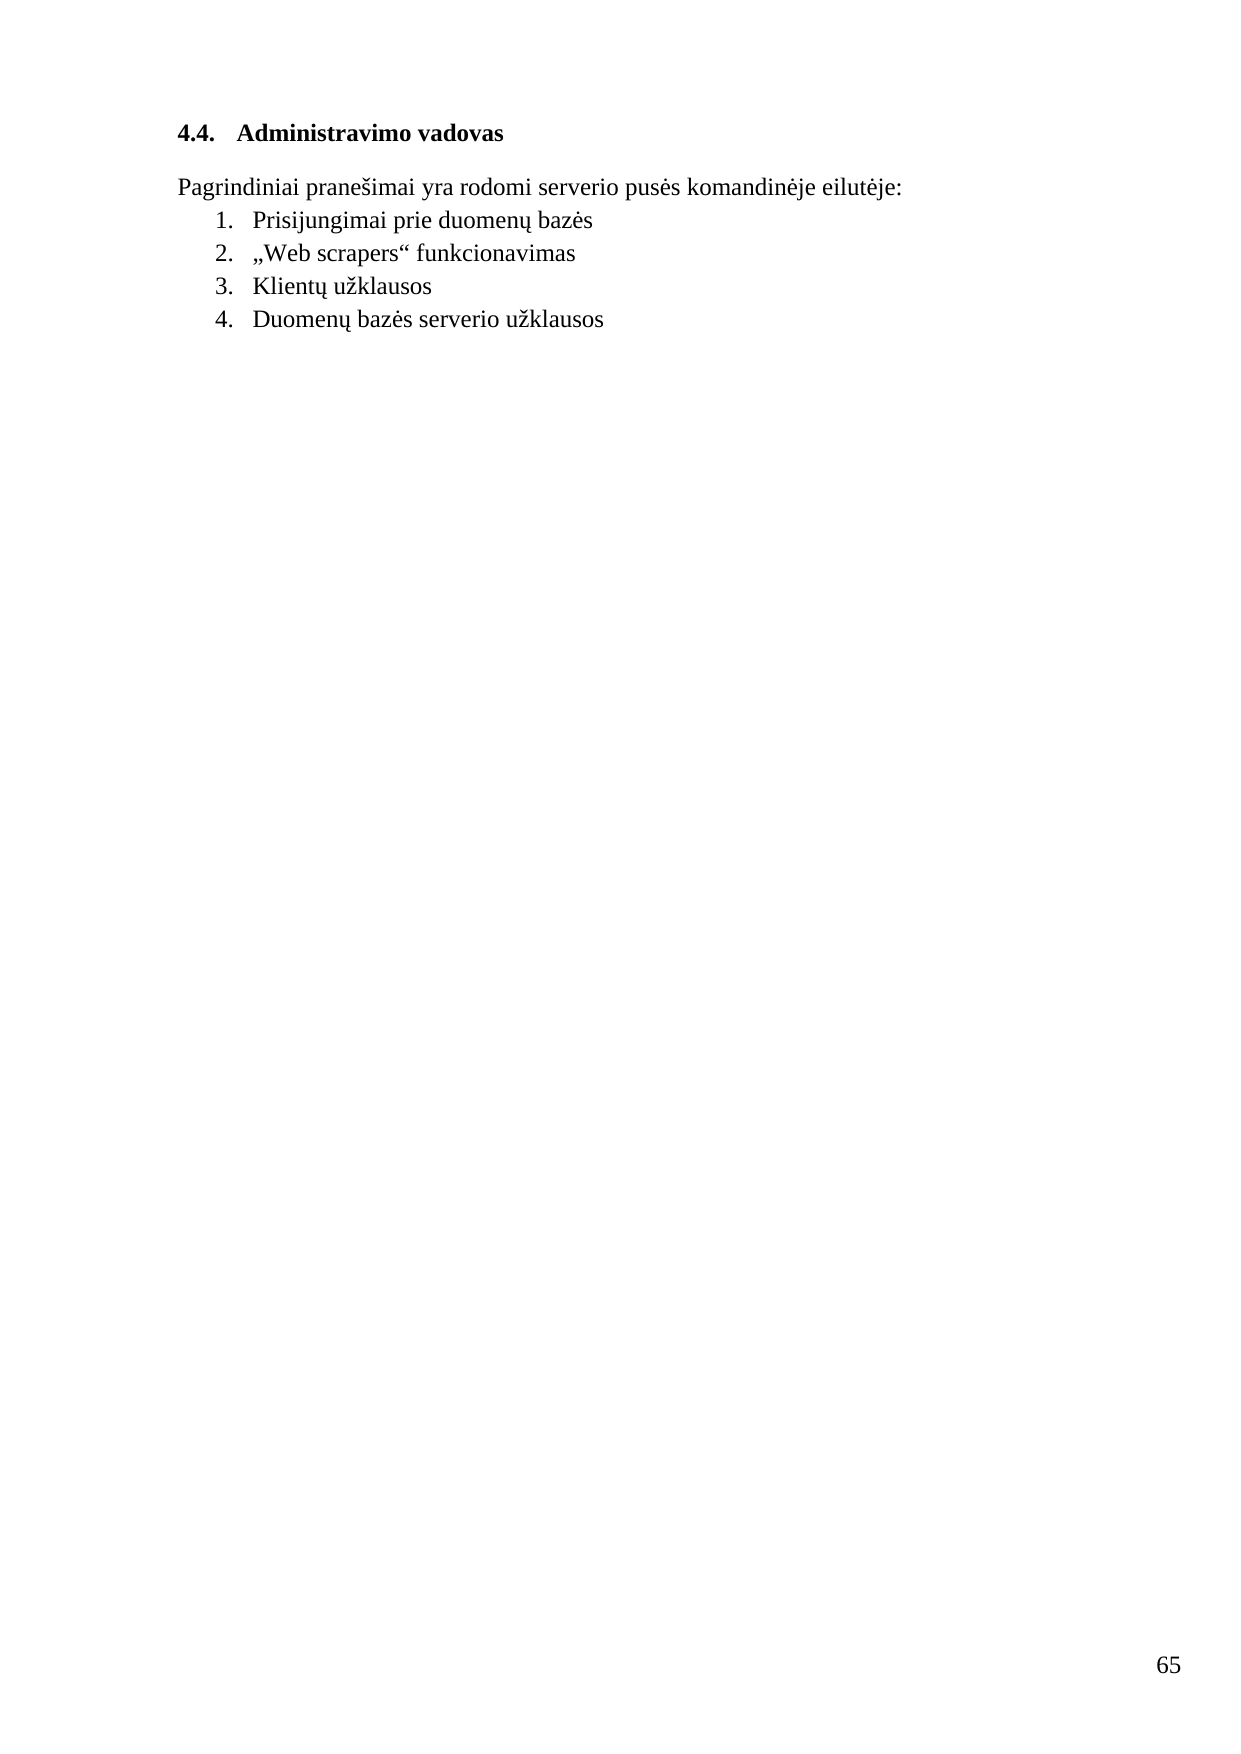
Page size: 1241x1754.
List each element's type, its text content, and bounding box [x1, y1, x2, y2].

list „Web scrapers“ funkcionavimas [215, 238, 1181, 267]
text Pagrindiniai pranešimai yra rodomi serverio pusės komandinėje eilutėje: [177, 172, 1181, 201]
list Duomenų bazės serverio užklausos [215, 304, 1181, 333]
subtitle Administravimo vadovas [177, 118, 1181, 147]
list Klientų užklausos [215, 271, 1181, 300]
list Prisijungimai prie duomenų bazės [215, 205, 1181, 234]
